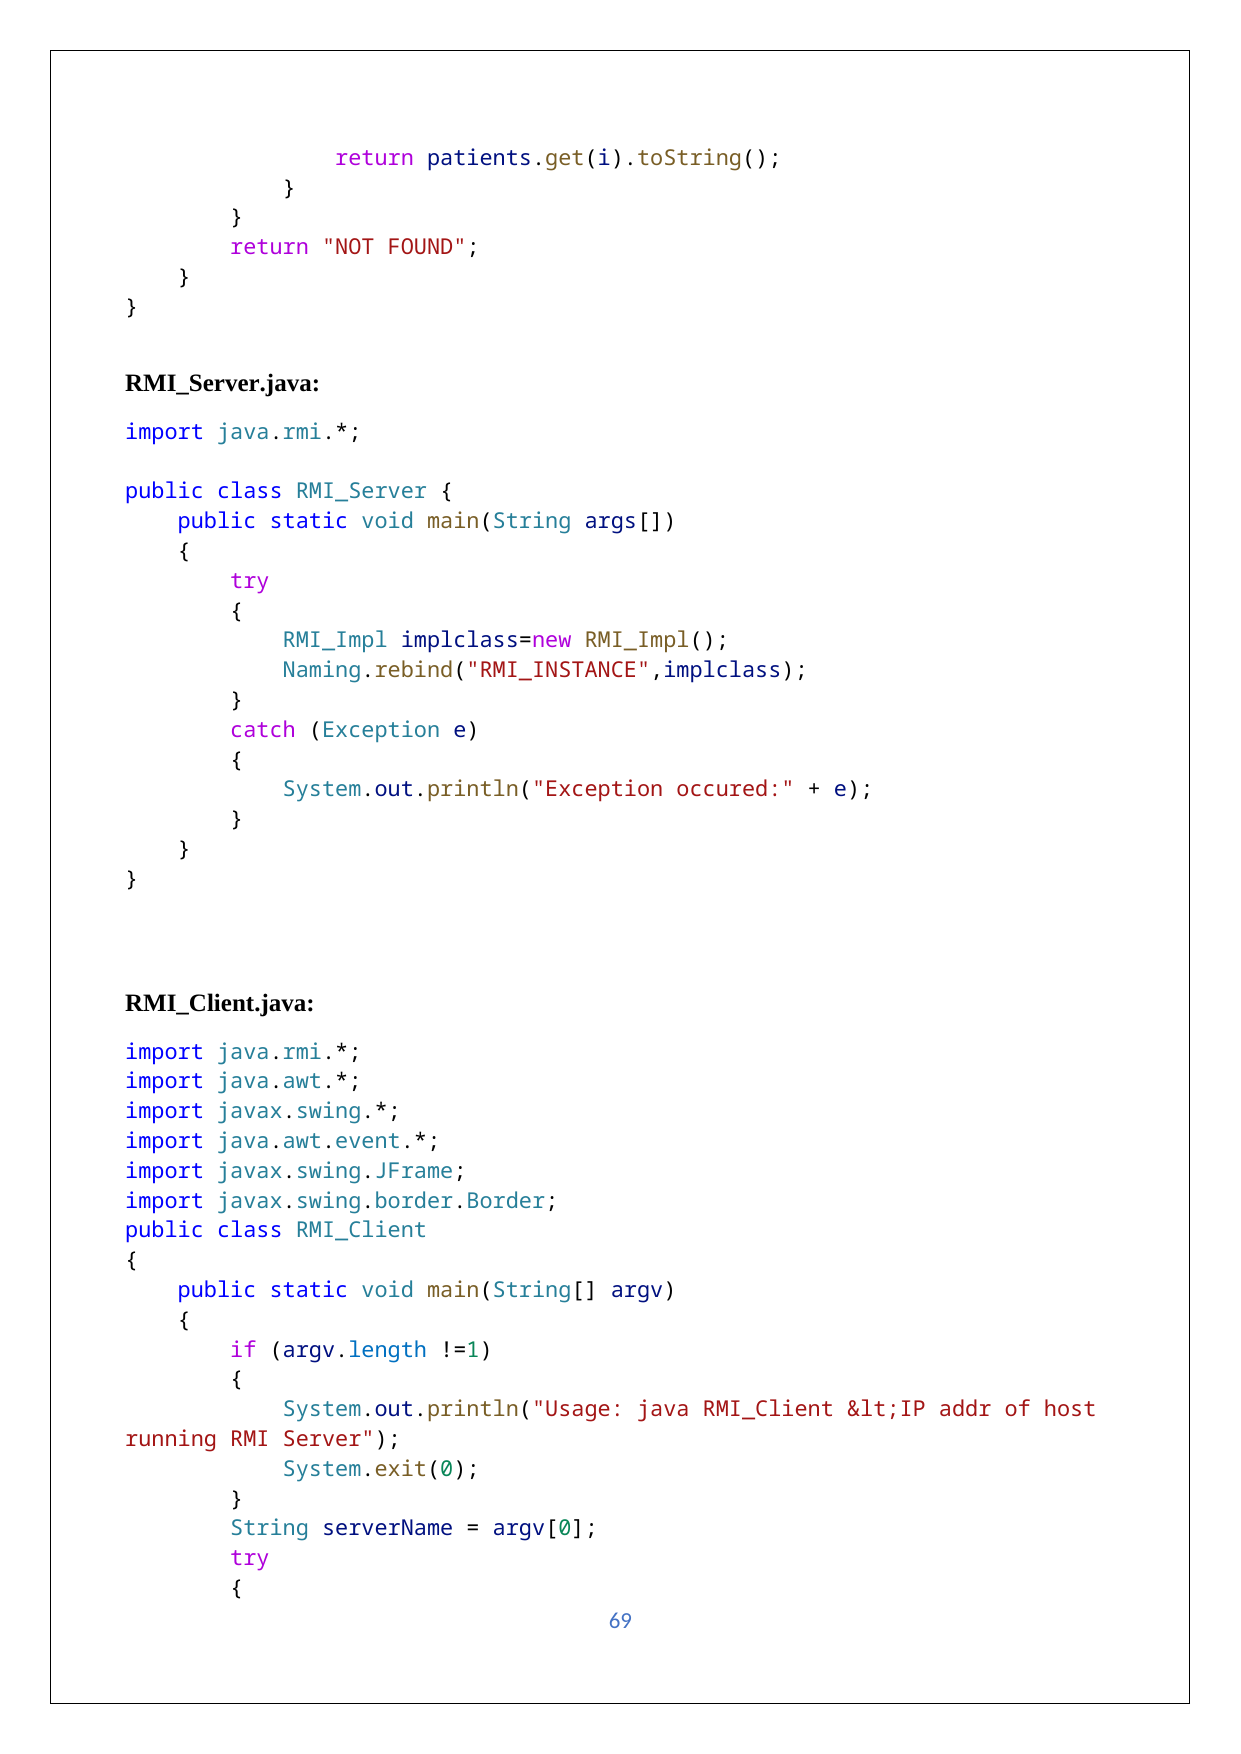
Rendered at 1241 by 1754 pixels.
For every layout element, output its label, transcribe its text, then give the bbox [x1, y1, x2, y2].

text System.out.println("Usage: java RMI_Client &lt;IP addr of host running RMI Server"); [125, 1393, 1115, 1453]
text System.out.println("Exception occured:" + e); [125, 773, 1115, 803]
text } [125, 803, 1115, 833]
text { [125, 1363, 1115, 1393]
text return "NOT FOUND"; [125, 231, 1115, 261]
text } [125, 201, 1115, 231]
text return patients.get(i).toString(); [125, 142, 1115, 171]
text public class RMI_Server { [125, 475, 1115, 505]
text } [125, 1482, 1115, 1512]
text } [125, 171, 1115, 201]
text { [125, 535, 1115, 565]
text RMI_Impl implclass=new RMI_Impl(); [125, 624, 1115, 654]
text } [125, 684, 1115, 714]
text import java.rmi.*; [125, 1036, 1115, 1065]
text System.exit(0); [125, 1453, 1115, 1482]
text public static void main(String[] argv) [125, 1274, 1115, 1304]
text } [125, 833, 1115, 863]
text { [125, 1304, 1115, 1333]
text { [125, 594, 1115, 624]
text RMI_Server.java: [125, 368, 1115, 397]
text if (argv.length !=1) [125, 1333, 1115, 1363]
text { [125, 1244, 1115, 1274]
text { [125, 1572, 1115, 1602]
text Naming.rebind("RMI_INSTANCE",implclass); [125, 654, 1115, 684]
text try [125, 565, 1115, 594]
text } [125, 261, 1115, 291]
text public static void main(String args[]) [125, 505, 1115, 535]
text import javax.swing.border.Border; [125, 1184, 1115, 1214]
text try [125, 1542, 1115, 1572]
text import java.rmi.*; [125, 416, 1115, 446]
text catch (Exception e) [125, 714, 1115, 743]
text } [125, 863, 1115, 892]
text import javax.swing.*; [125, 1095, 1115, 1125]
text import javax.swing.JFrame; [125, 1155, 1115, 1184]
text } [125, 291, 1115, 320]
text import java.awt.*; [125, 1065, 1115, 1095]
text public class RMI_Client [125, 1214, 1115, 1244]
text { [125, 743, 1115, 773]
text import java.awt.event.*; [125, 1125, 1115, 1155]
text String serverName = argv[0]; [125, 1512, 1115, 1542]
text RMI_Client.java: [125, 988, 1115, 1017]
